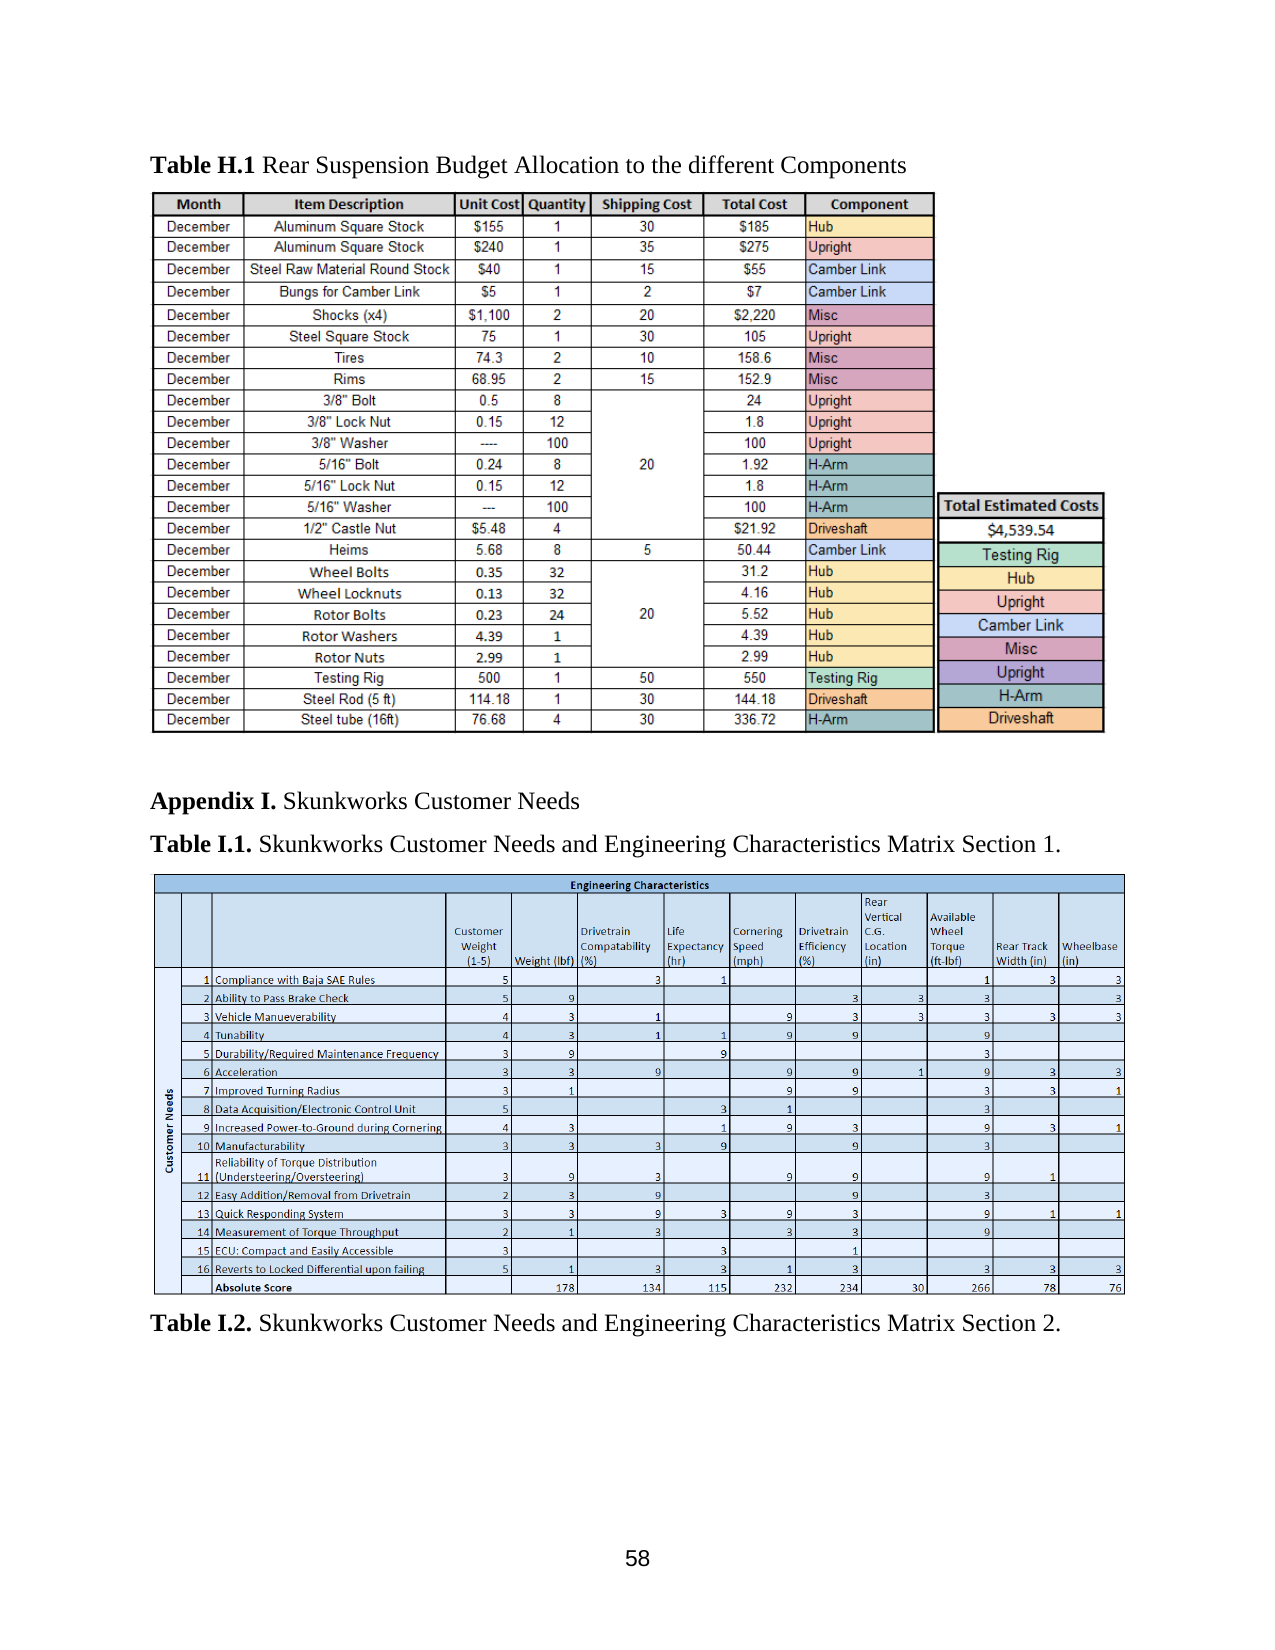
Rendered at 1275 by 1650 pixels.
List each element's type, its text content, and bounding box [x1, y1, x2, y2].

text Appendix I. Skunkworks Customer Needs [150, 786, 1125, 815]
picture [150, 191, 1107, 734]
text Table I.2. Skunkworks Customer Needs and Engineering Characteristics Matrix Section 2. [150, 1308, 1125, 1337]
picture [150, 872, 1125, 1296]
text Table I.1. Skunkworks Customer Needs and Engineering Characteristics Matrix Section 1. [150, 829, 1125, 858]
